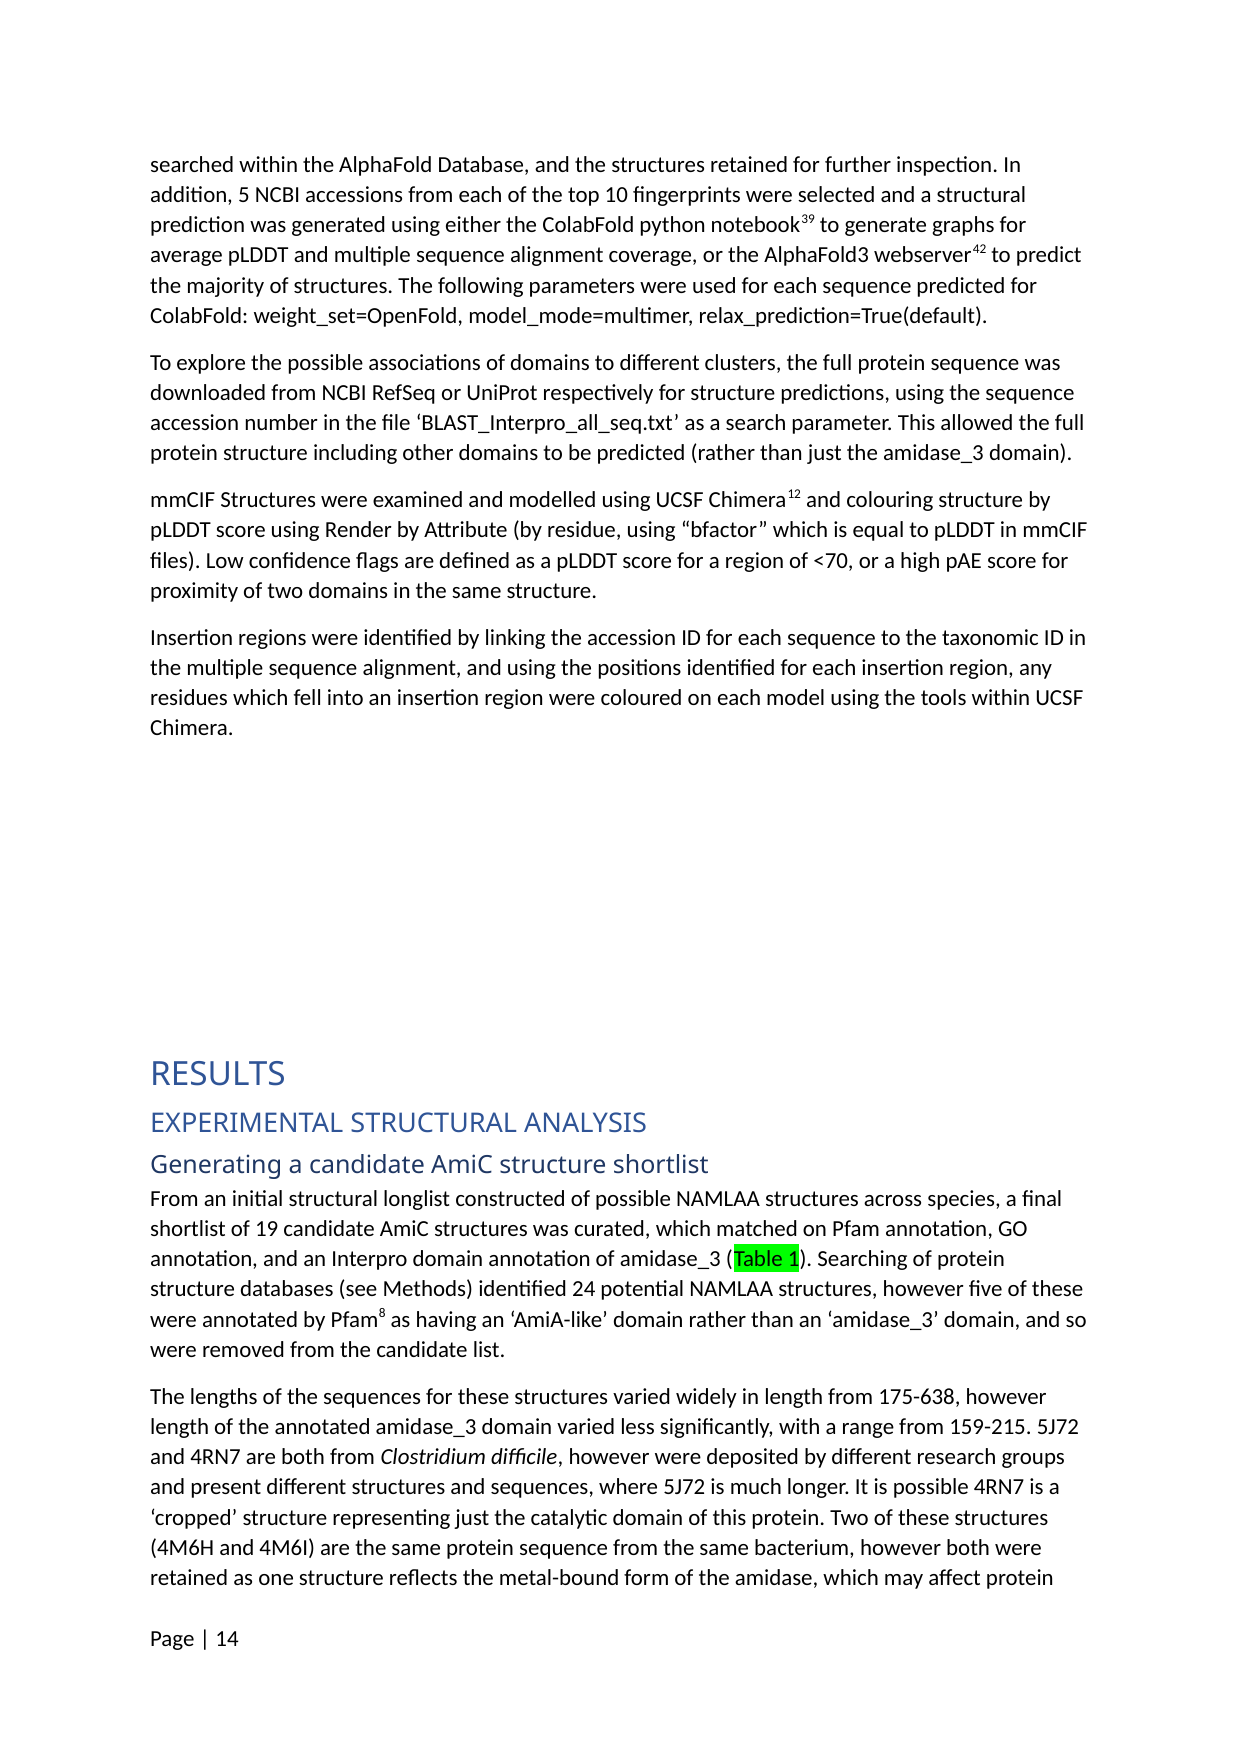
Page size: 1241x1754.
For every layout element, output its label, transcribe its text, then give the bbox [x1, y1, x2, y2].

text mmCIF Structures were examined and modelled using UCSF Chimera12 and colouring structure by pLDDT score using Render by Attribute (by residue, using “bfactor” which is equal to pLDDT in mmCIF files). Low confidence flags are defined as a pLDDT score for a region of <70, or a high pAE score for proximity of two domains in the same structure. [150, 485, 1090, 604]
text From an initial structural longlist constructed of possible NAMLAA structures across species, a final shortlist of 19 candidate AmiC structures was curated, which matched on Pfam annotation, GO annotation, and an Interpro domain annotation of amidase_3 (Table 1). Searching of protein structure databases (see Methods) identified 24 potential NAMLAA structures, however five of these were annotated by Pfam8 as having an ‘AmiA-like’ domain rather than an ‘amidase_3’ domain, and so were removed from the candidate list. [150, 1184, 1090, 1363]
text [150, 1382, 1090, 1591]
text To explore the possible associations of domains to different clusters, the full protein sequence was downloaded from NCBI RefSeq or UniProt respectively for structure predictions, using the sequence accession number in the file ‘BLAST_Interpro_all_seq.txt’ as a search parameter. This allowed the full protein structure including other domains to be predicted (rather than just the amidase_3 domain). [150, 348, 1090, 467]
subtitle RESULTS [150, 1050, 1090, 1095]
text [150, 150, 1090, 329]
subtitle EXPERIMENTAL STRUCTURAL ANALYSIS [150, 1103, 1090, 1140]
text Insertion regions were identified by linking the accession ID for each sequence to the taxonomic ID in the multiple sequence alignment, and using the positions identified for each insertion region, any residues which fell into an insertion region were coloured on each model using the tools within UCSF Chimera. [150, 623, 1090, 742]
subtitle Generating a candidate AmiC structure shortlist [150, 1147, 1090, 1181]
